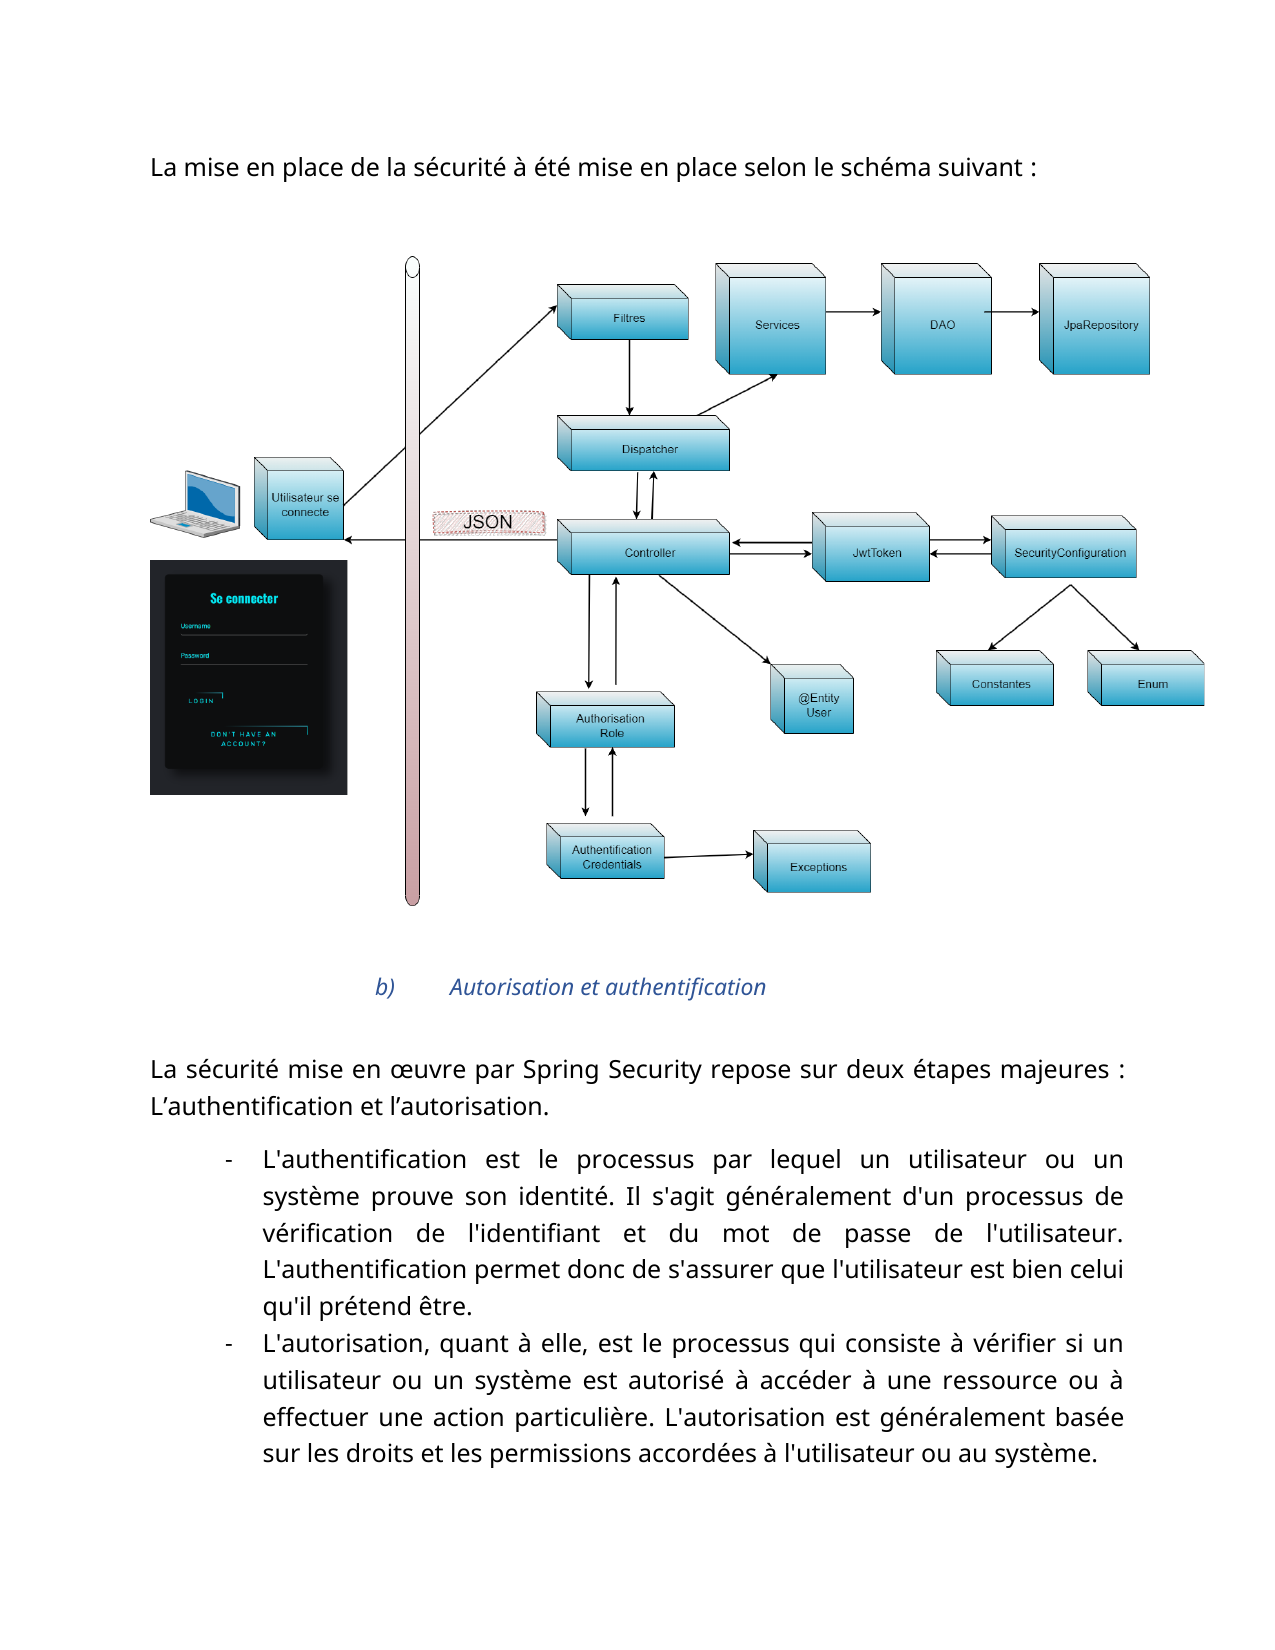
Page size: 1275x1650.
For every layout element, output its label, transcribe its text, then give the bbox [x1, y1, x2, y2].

list L'authentification est le processus par lequel un utilisateur ou un système prouve son identité. Il s'agit généralement d'un processus de vérification de l'identifiant et du mot de passe de l'utilisateur. L'authentification permet donc de s'assurer que l'utilisateur est bien celui qu'il prétend être. [225, 1142, 1125, 1323]
list L'autorisation, quant à elle, est le processus qui consiste à vérifier si un utilisateur ou un système est autorisé à accéder à une ressource ou à effectuer une action particulière. L'autorisation est généralement basée sur les droits et les permissions accordées à l'utilisateur ou au système. [225, 1326, 1125, 1470]
subtitle Autorisation et authentification [375, 971, 1125, 1002]
text La mise en place de la sécurité à été mise en place selon le schéma suivant : [150, 150, 1125, 184]
text La sécurité mise en œuvre par Spring Security repose sur deux étapes majeures : L’authentification et l’autorisation. [150, 1052, 1125, 1122]
picture [150, 256, 1205, 906]
